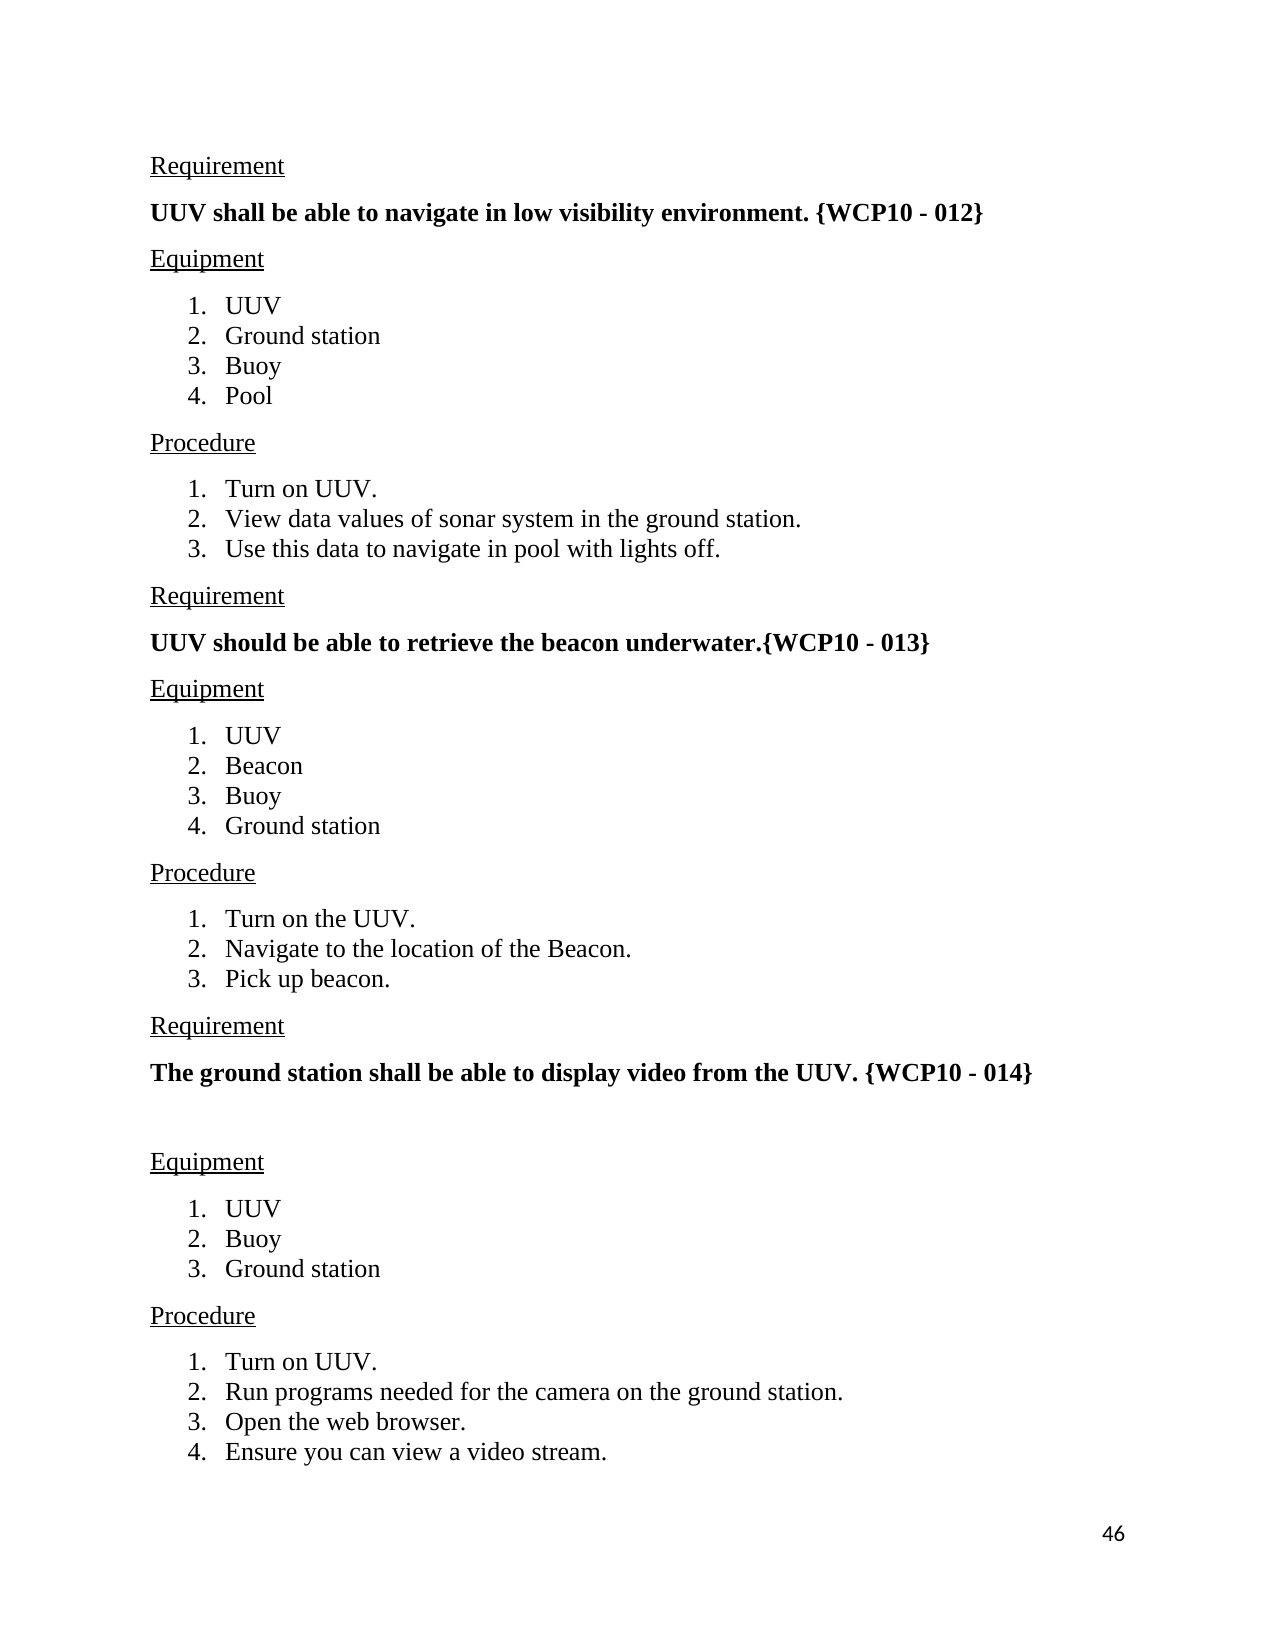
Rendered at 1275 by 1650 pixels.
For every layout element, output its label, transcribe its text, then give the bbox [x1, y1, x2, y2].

text Equipment [150, 673, 1125, 703]
list Pool [187, 380, 1125, 410]
list Ground station [187, 320, 1125, 350]
list Pick up beacon. [187, 963, 1125, 993]
text Requirement [150, 150, 1125, 180]
list Buoy [187, 780, 1125, 810]
list UUV [187, 1193, 1125, 1223]
list Ground station [187, 810, 1125, 840]
list Ensure you can view a video stream. [187, 1436, 1125, 1466]
text Procedure [150, 857, 1125, 887]
list View data values of sonar system in the ground station. [187, 503, 1125, 533]
text Procedure [150, 427, 1125, 457]
list UUV [187, 290, 1125, 320]
list Beacon [187, 750, 1125, 780]
text Procedure [150, 1300, 1125, 1330]
text Requirement [150, 580, 1125, 610]
list Run programs needed for the camera on the ground station. [187, 1376, 1125, 1406]
list Use this data to navigate in pool with lights off. [187, 533, 1125, 563]
text UUV should be able to retrieve the beacon underwater.{WCP10 - 013} [150, 627, 1125, 657]
list Ground station [187, 1253, 1125, 1283]
text UUV shall be able to navigate in low visibility environment. {WCP10 - 012} [150, 197, 1125, 227]
list Buoy [187, 350, 1125, 380]
list Open the web browser. [187, 1406, 1125, 1436]
list Turn on UUV. [187, 473, 1125, 503]
text The ground station shall be able to display video from the UUV. {WCP10 - 014} [150, 1057, 1125, 1087]
text Requirement [150, 1010, 1125, 1040]
list Turn on UUV. [187, 1346, 1125, 1376]
text Equipment [150, 1146, 1125, 1176]
text Equipment [150, 243, 1125, 273]
list UUV [187, 720, 1125, 750]
list Turn on the UUV. [187, 903, 1125, 933]
list Buoy [187, 1223, 1125, 1253]
list Navigate to the location of the Beacon. [187, 933, 1125, 963]
